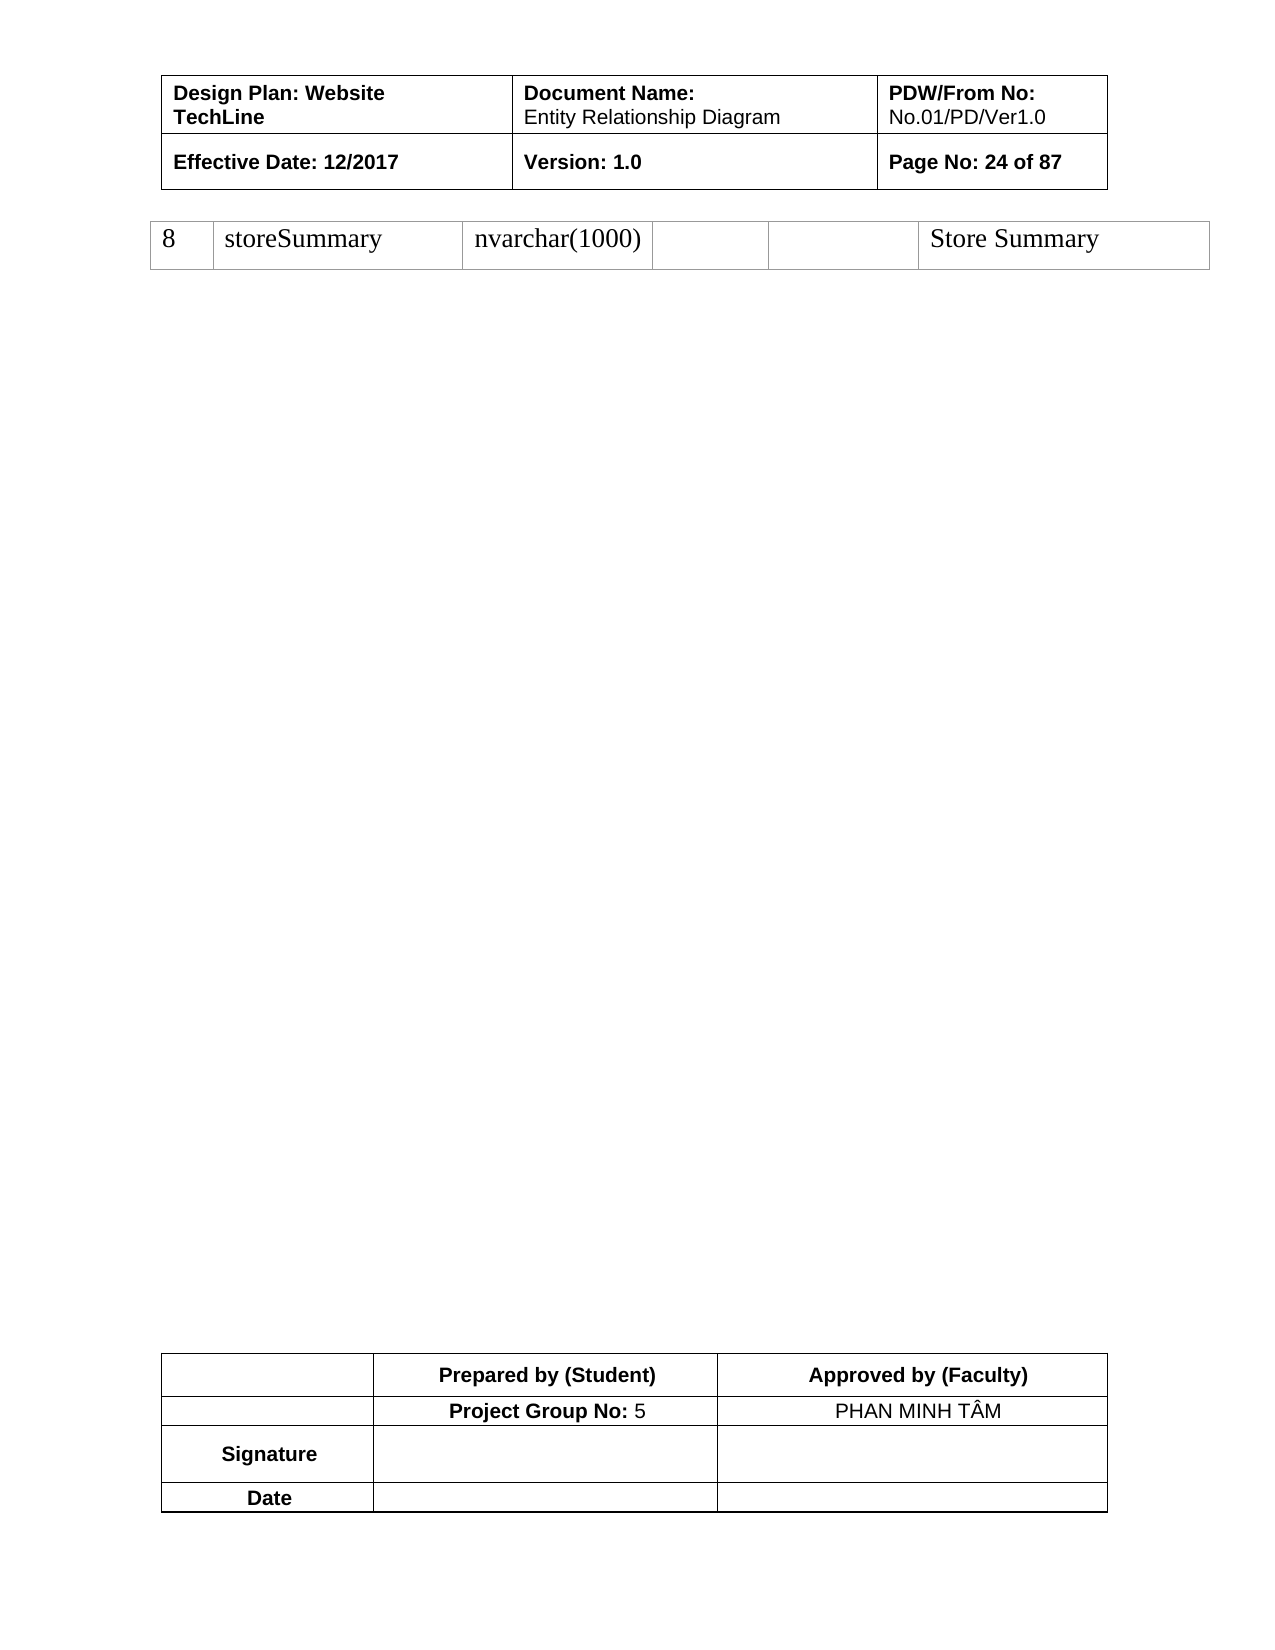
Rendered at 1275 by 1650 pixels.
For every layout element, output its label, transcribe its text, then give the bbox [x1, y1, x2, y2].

table_cell nvarchar(1000) [463, 222, 652, 269]
table_cell [769, 222, 918, 269]
table_cell [653, 222, 768, 269]
table_cell storeSummary [214, 222, 462, 269]
table_cell Store Summary [919, 222, 1209, 269]
table_cell 8 [151, 222, 213, 269]
